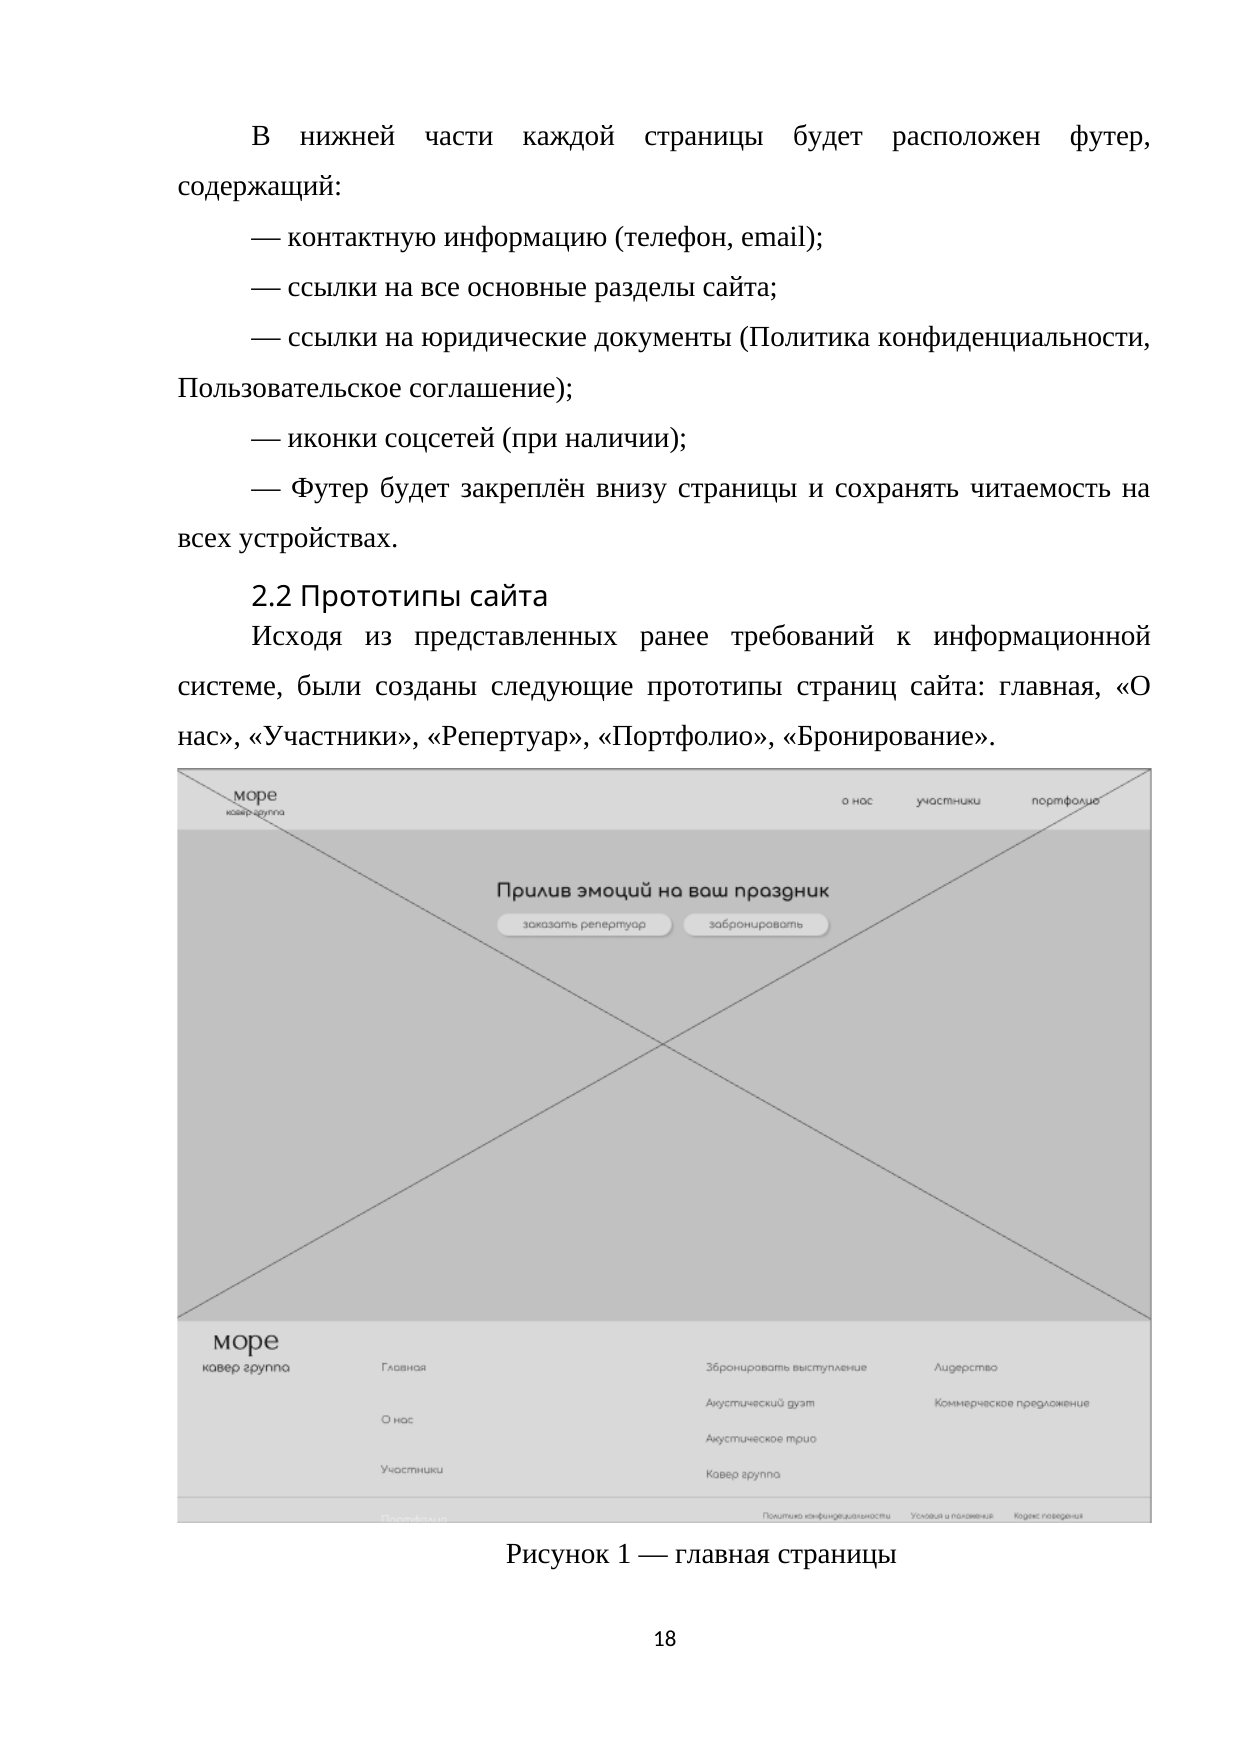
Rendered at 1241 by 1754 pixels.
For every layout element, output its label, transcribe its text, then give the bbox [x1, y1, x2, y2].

text — иконки соцсетей (при наличии); [177, 420, 1152, 453]
text Исходя из представленных ранее требований к информационной системе, были созданы следующие прототипы страниц сайта: главная, «О нас», «Участники», «Репертуар», «Портфолио», «Бронирование». [177, 618, 1152, 752]
text — контактную информацию (телефон, email); [177, 219, 1152, 252]
text — ссылки на все основные разделы сайта; [177, 269, 1152, 303]
text — ссылки на юридические документы (Политика конфиденциальности, Пользовательское соглашение); [177, 319, 1152, 403]
picture [177, 768, 1152, 1523]
text Рисунок 1 — главная страницы [177, 1536, 1152, 1570]
text — Футер будет закреплён внизу страницы и сохранять читаемость на всех устройствах. [177, 470, 1152, 554]
subtitle 2.2 Прототипы сайта [177, 575, 1152, 615]
text В нижней части каждой страницы будет расположен футер, содержащий: [177, 118, 1152, 202]
